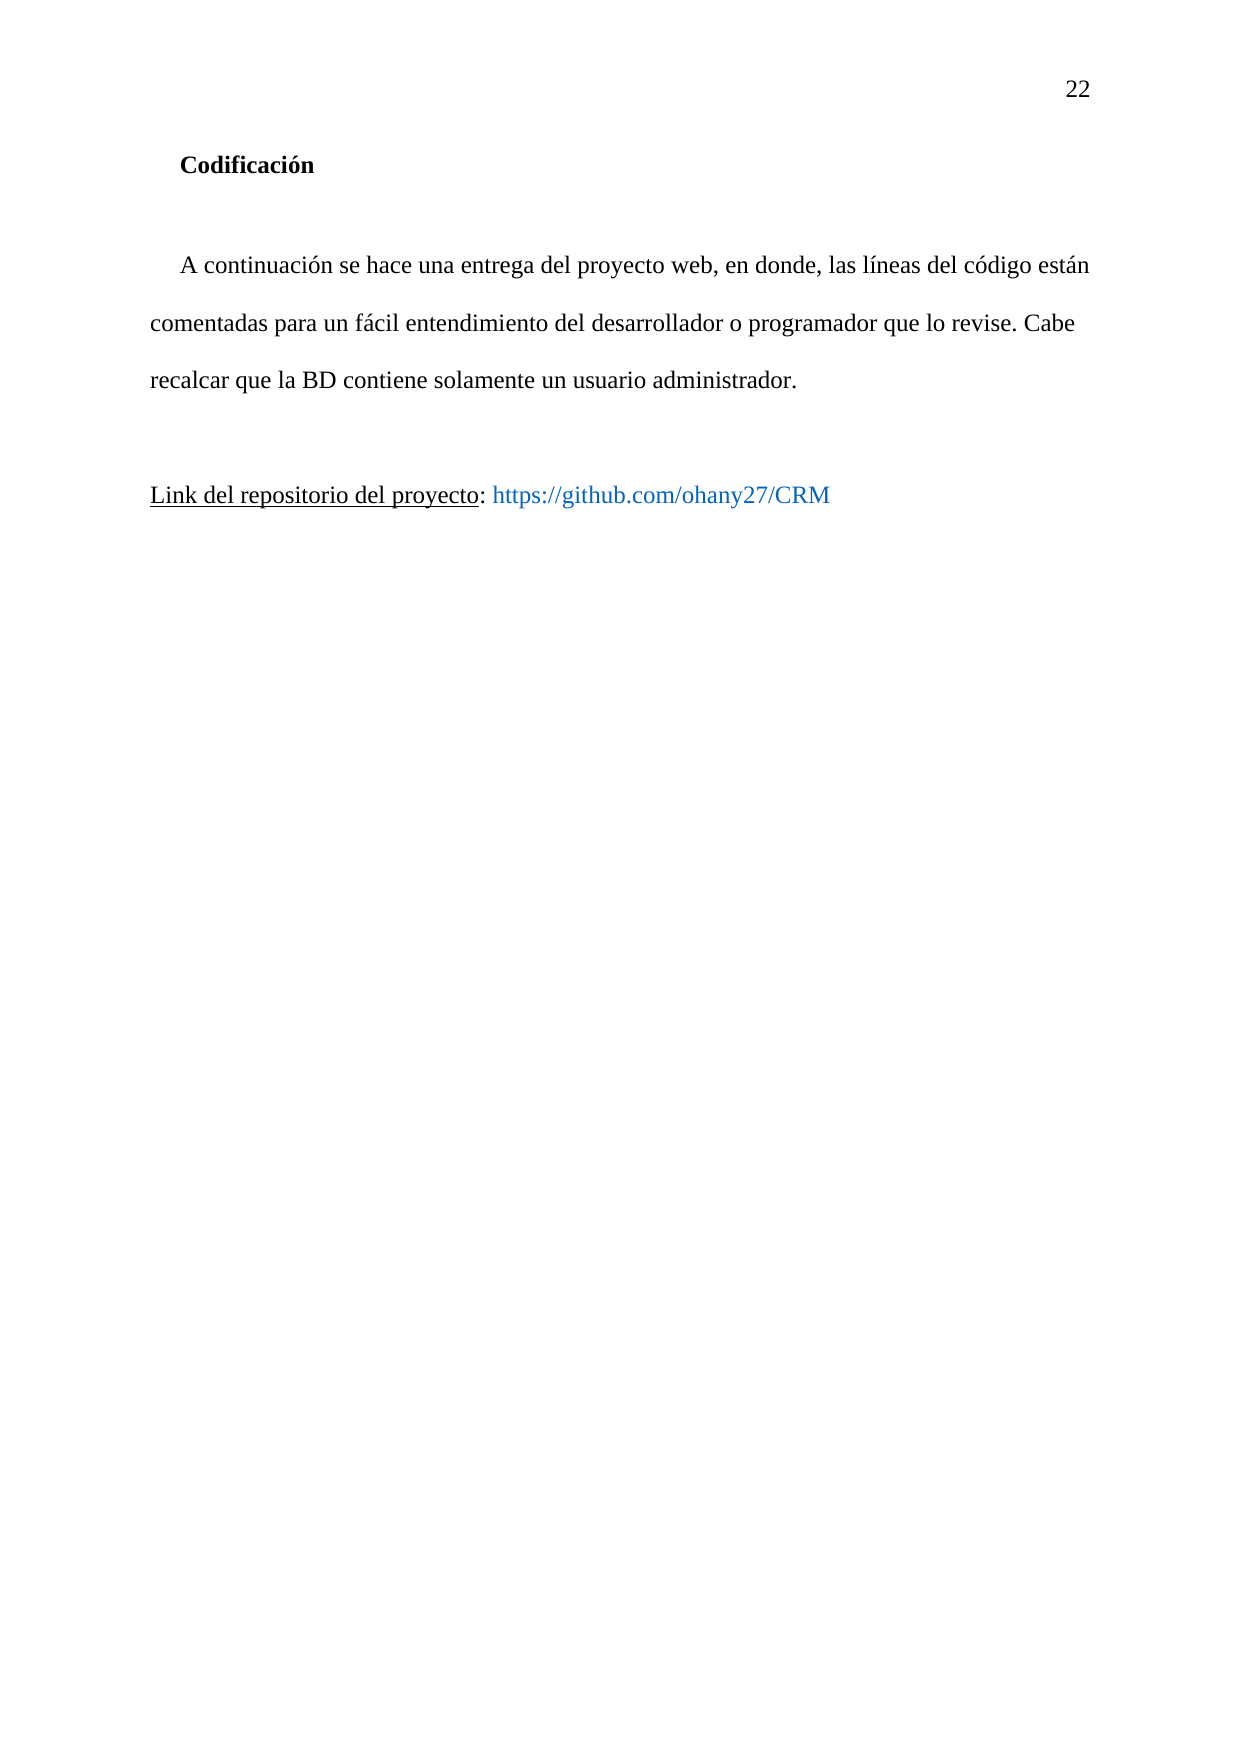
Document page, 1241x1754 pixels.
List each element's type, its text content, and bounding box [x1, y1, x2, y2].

text Link del repositorio del proyecto: https://github.com/ohany27/CRM [150, 423, 1090, 509]
text A continuación se hace una entrega del proyecto web, en donde, las líneas del código están comentadas para un fácil entendimiento del desarrollador o programador que lo revise. Cabe recalcar que la BD contiene solamente un usuario administrador. [150, 251, 1090, 394]
subtitle Codificación [150, 150, 1090, 179]
